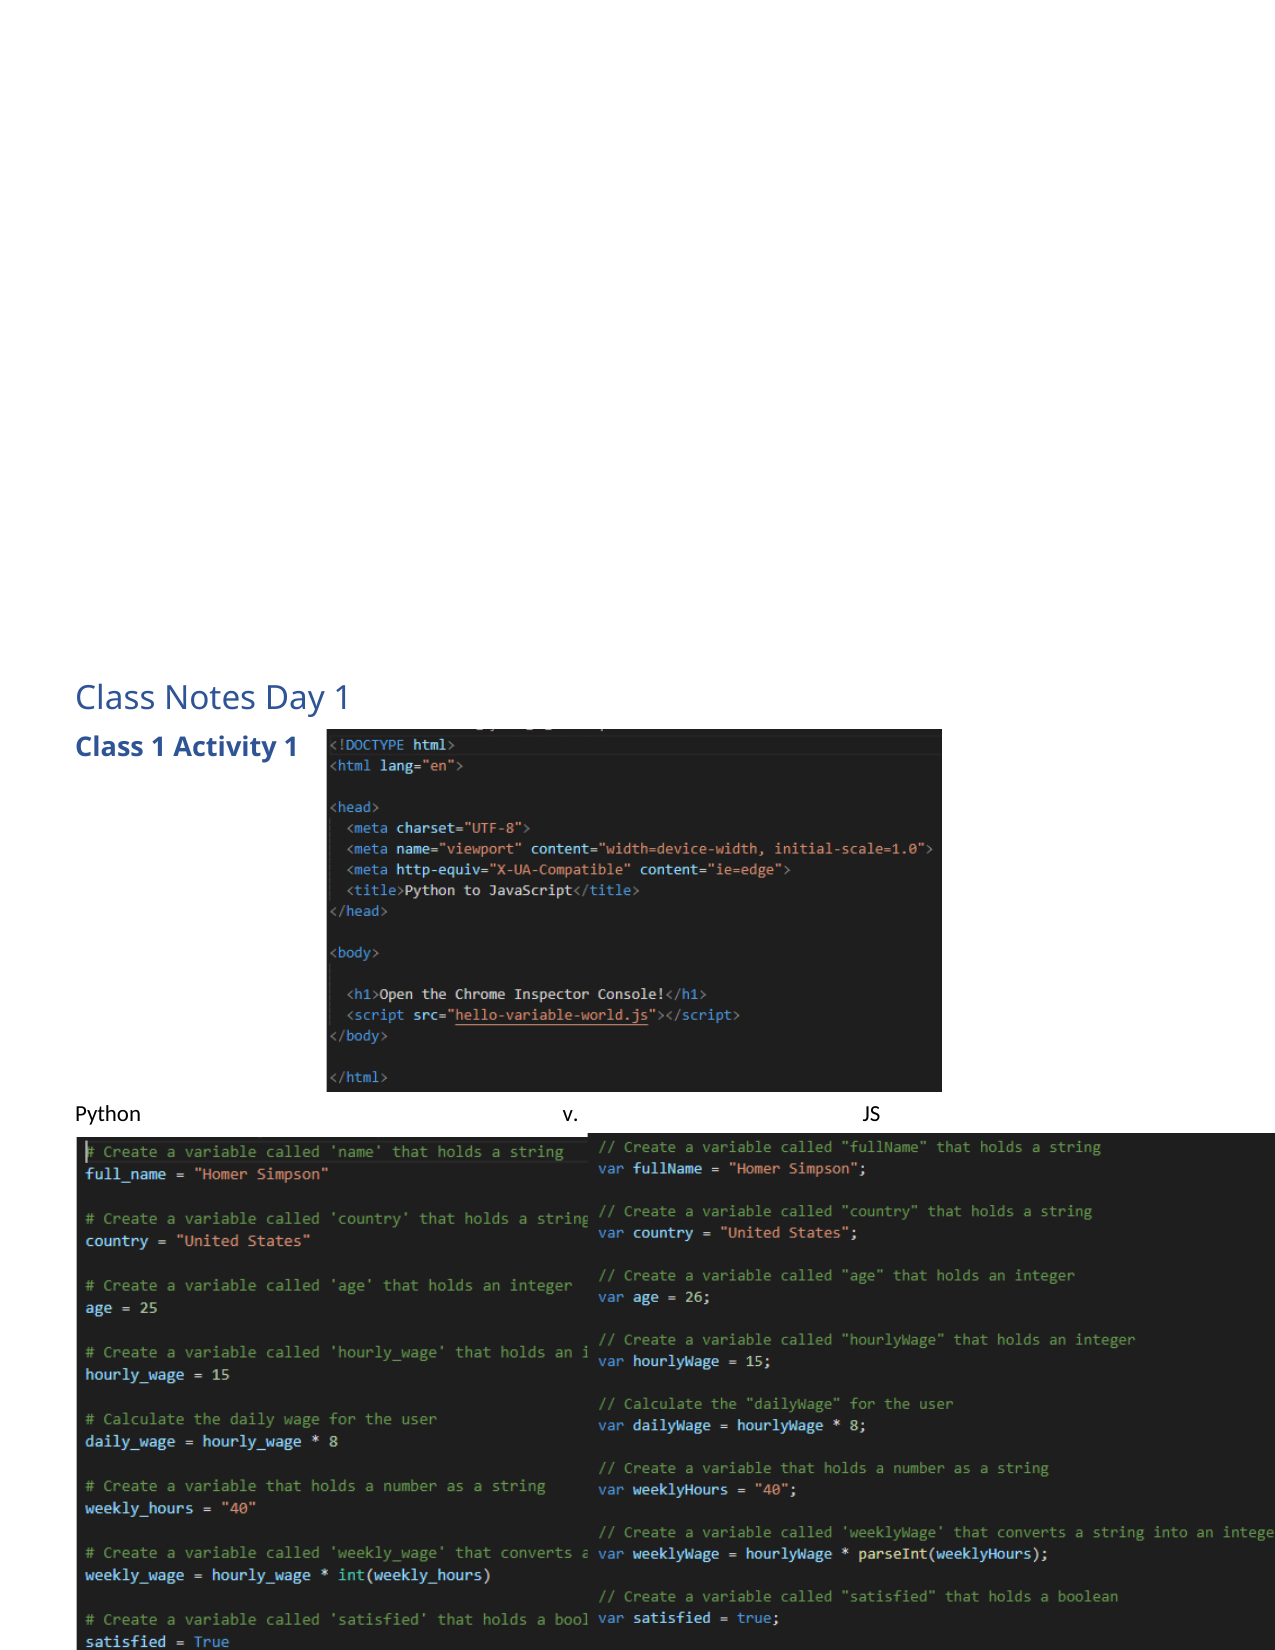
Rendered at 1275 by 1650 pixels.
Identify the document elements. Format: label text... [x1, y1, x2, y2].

picture [76, 1133, 1275, 1650]
subtitle Class 1 Activity 1 [75, 727, 1200, 764]
text Python v. JS [75, 1099, 1200, 1127]
subtitle Class Notes Day 1 [75, 674, 1200, 719]
picture [326, 729, 942, 1092]
